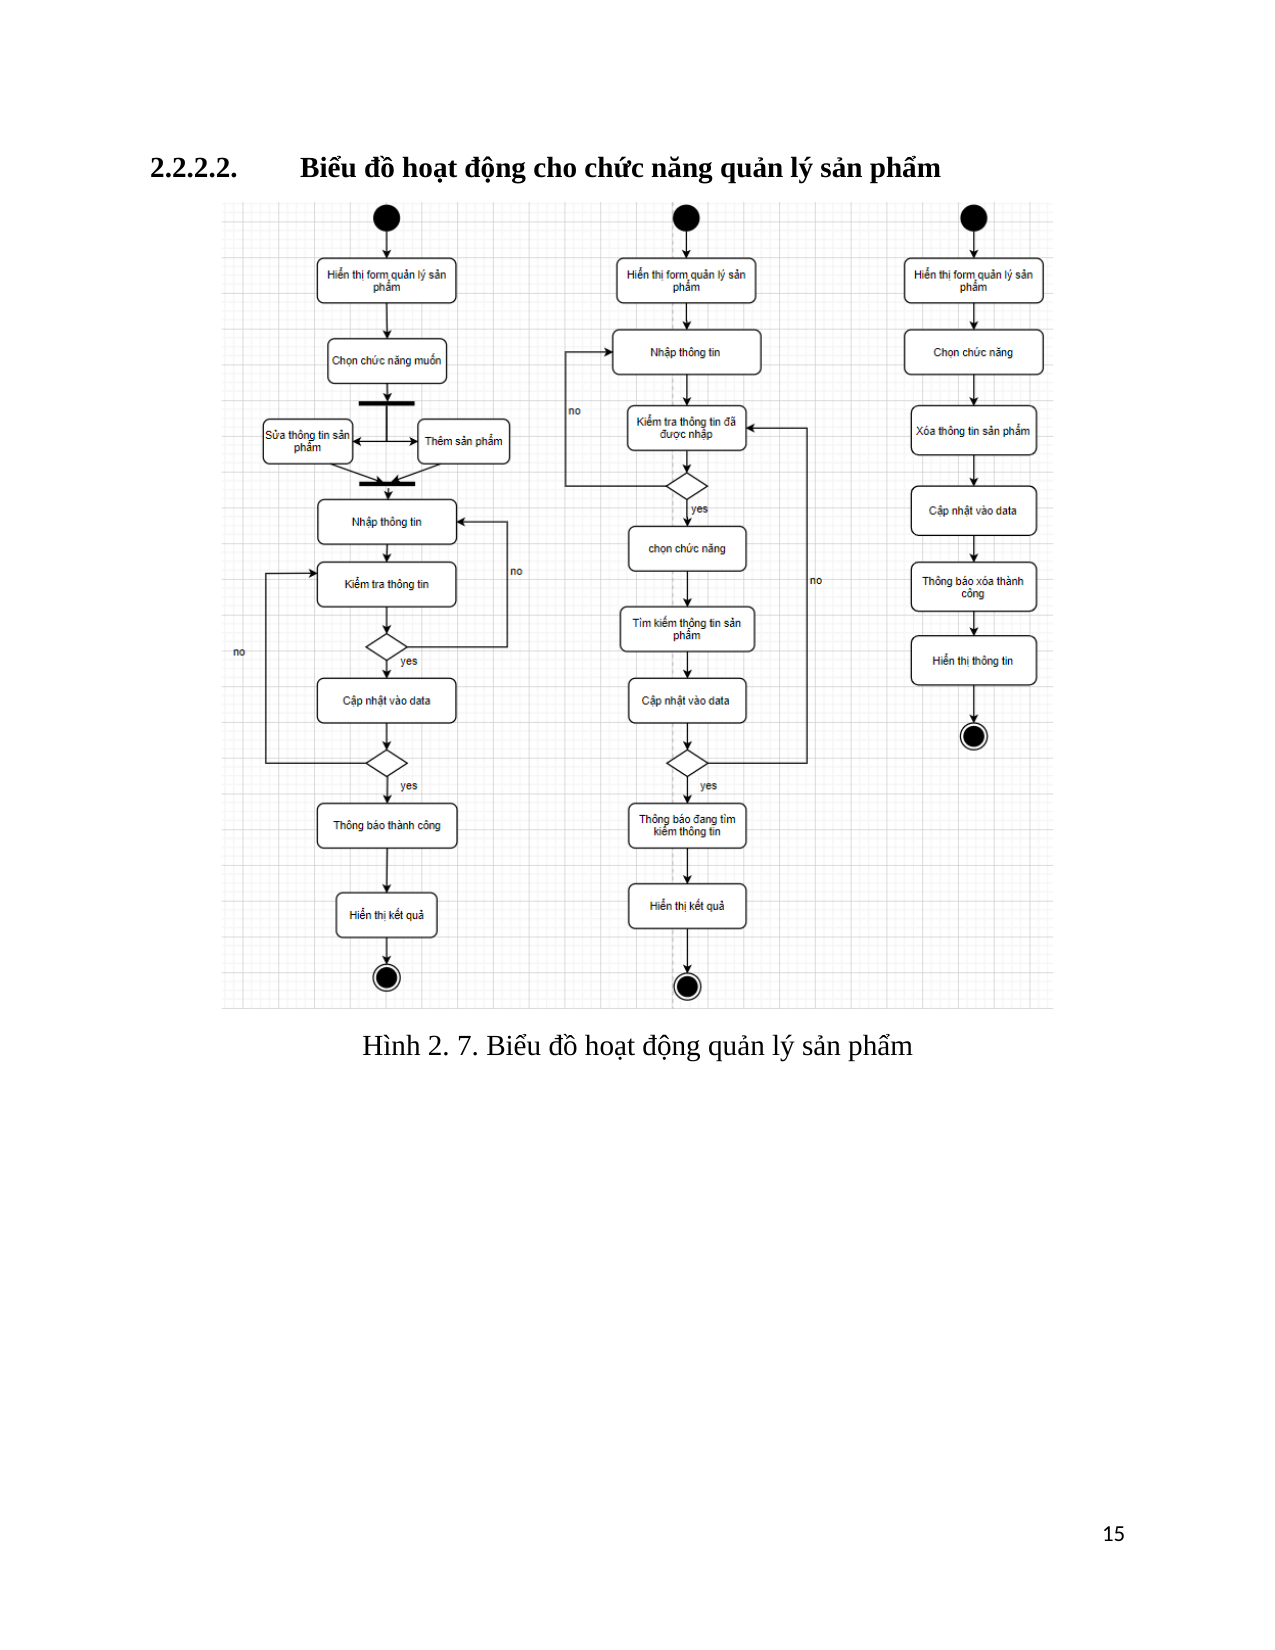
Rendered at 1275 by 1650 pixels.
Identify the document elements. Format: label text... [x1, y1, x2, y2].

text Hình 2. 7. Biểu đồ hoạt động quản lý sản phẩm [150, 1028, 1125, 1061]
list Biểu đồ hoạt động cho chức năng quản lý sản phẩm [150, 150, 1125, 183]
picture [221, 202, 1054, 1009]
